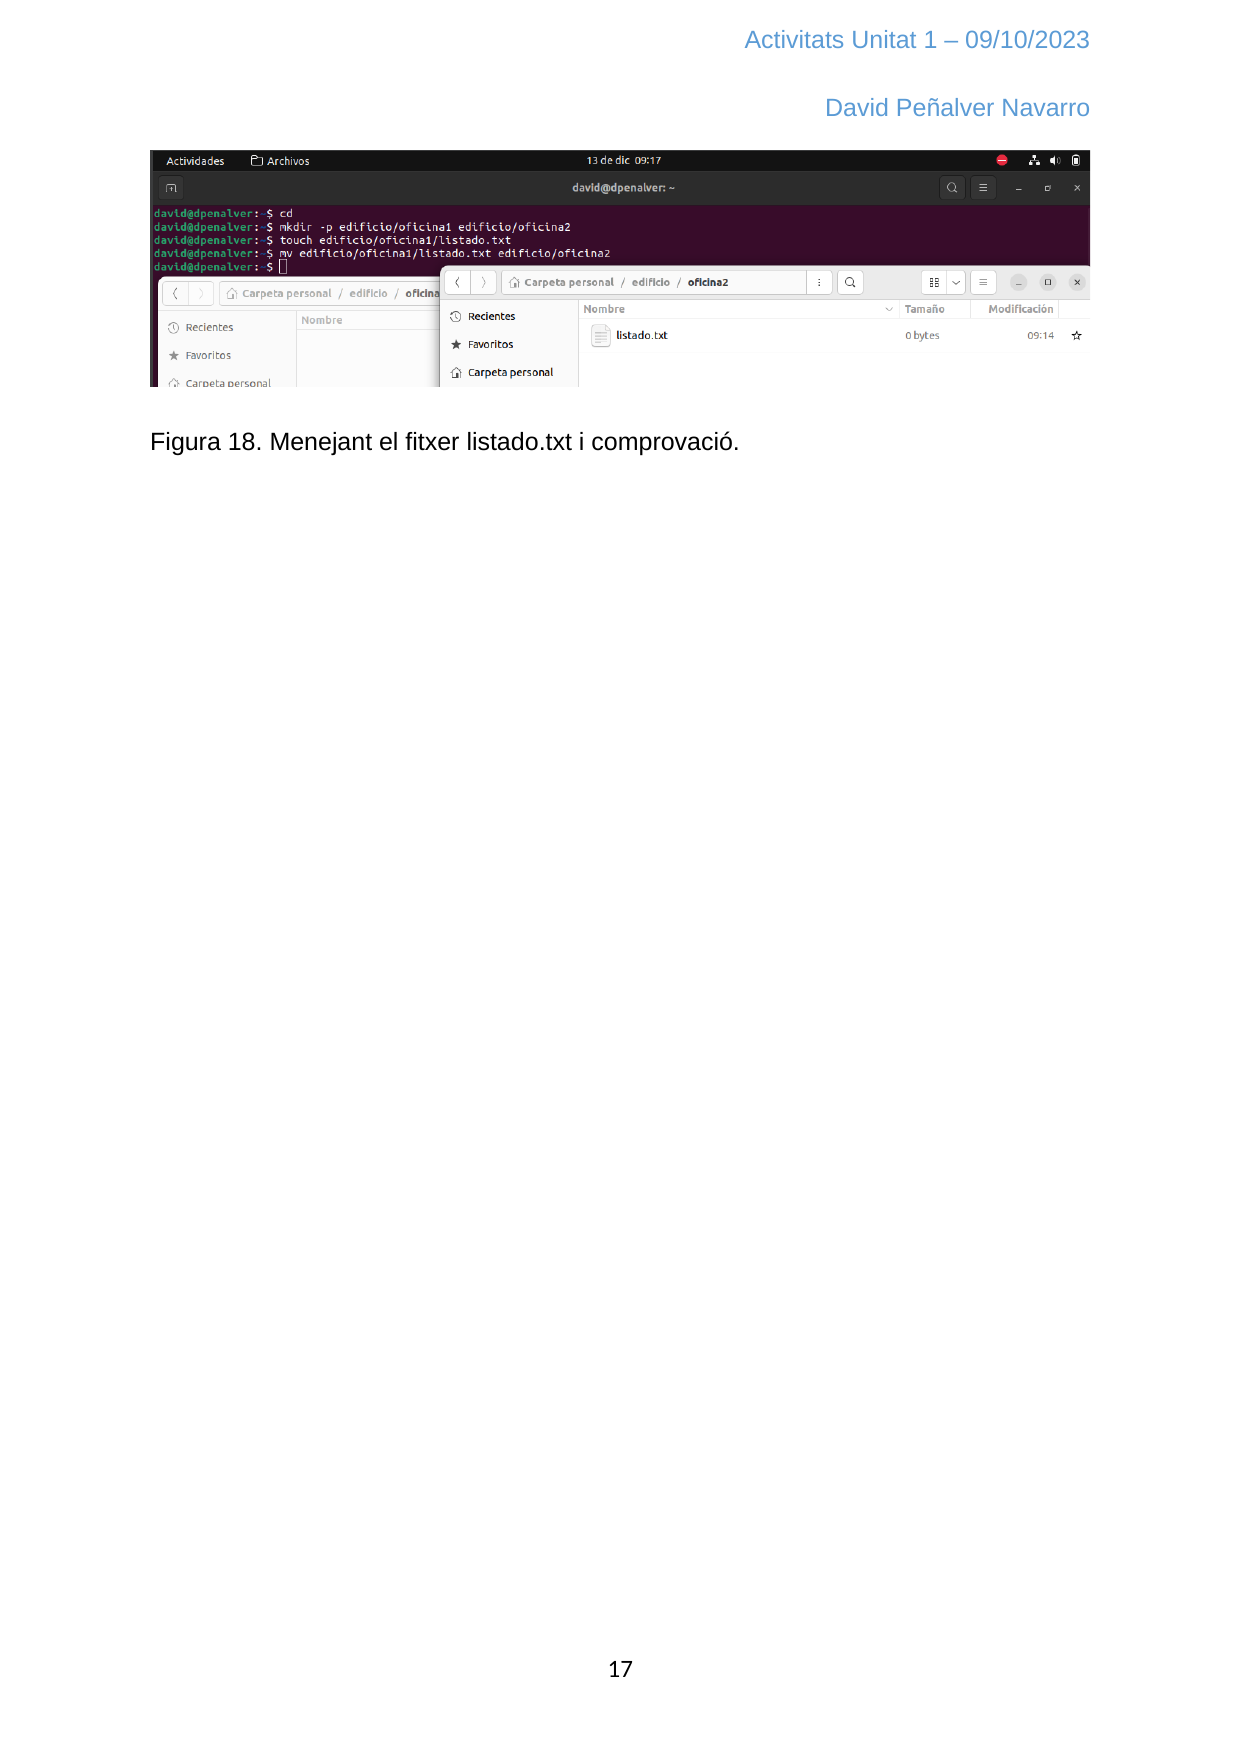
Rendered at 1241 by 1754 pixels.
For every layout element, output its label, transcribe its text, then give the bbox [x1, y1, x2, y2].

picture [150, 150, 1091, 387]
text Figura 18. Menejant el fitxer listado.txt i comprovació. [150, 427, 1090, 455]
